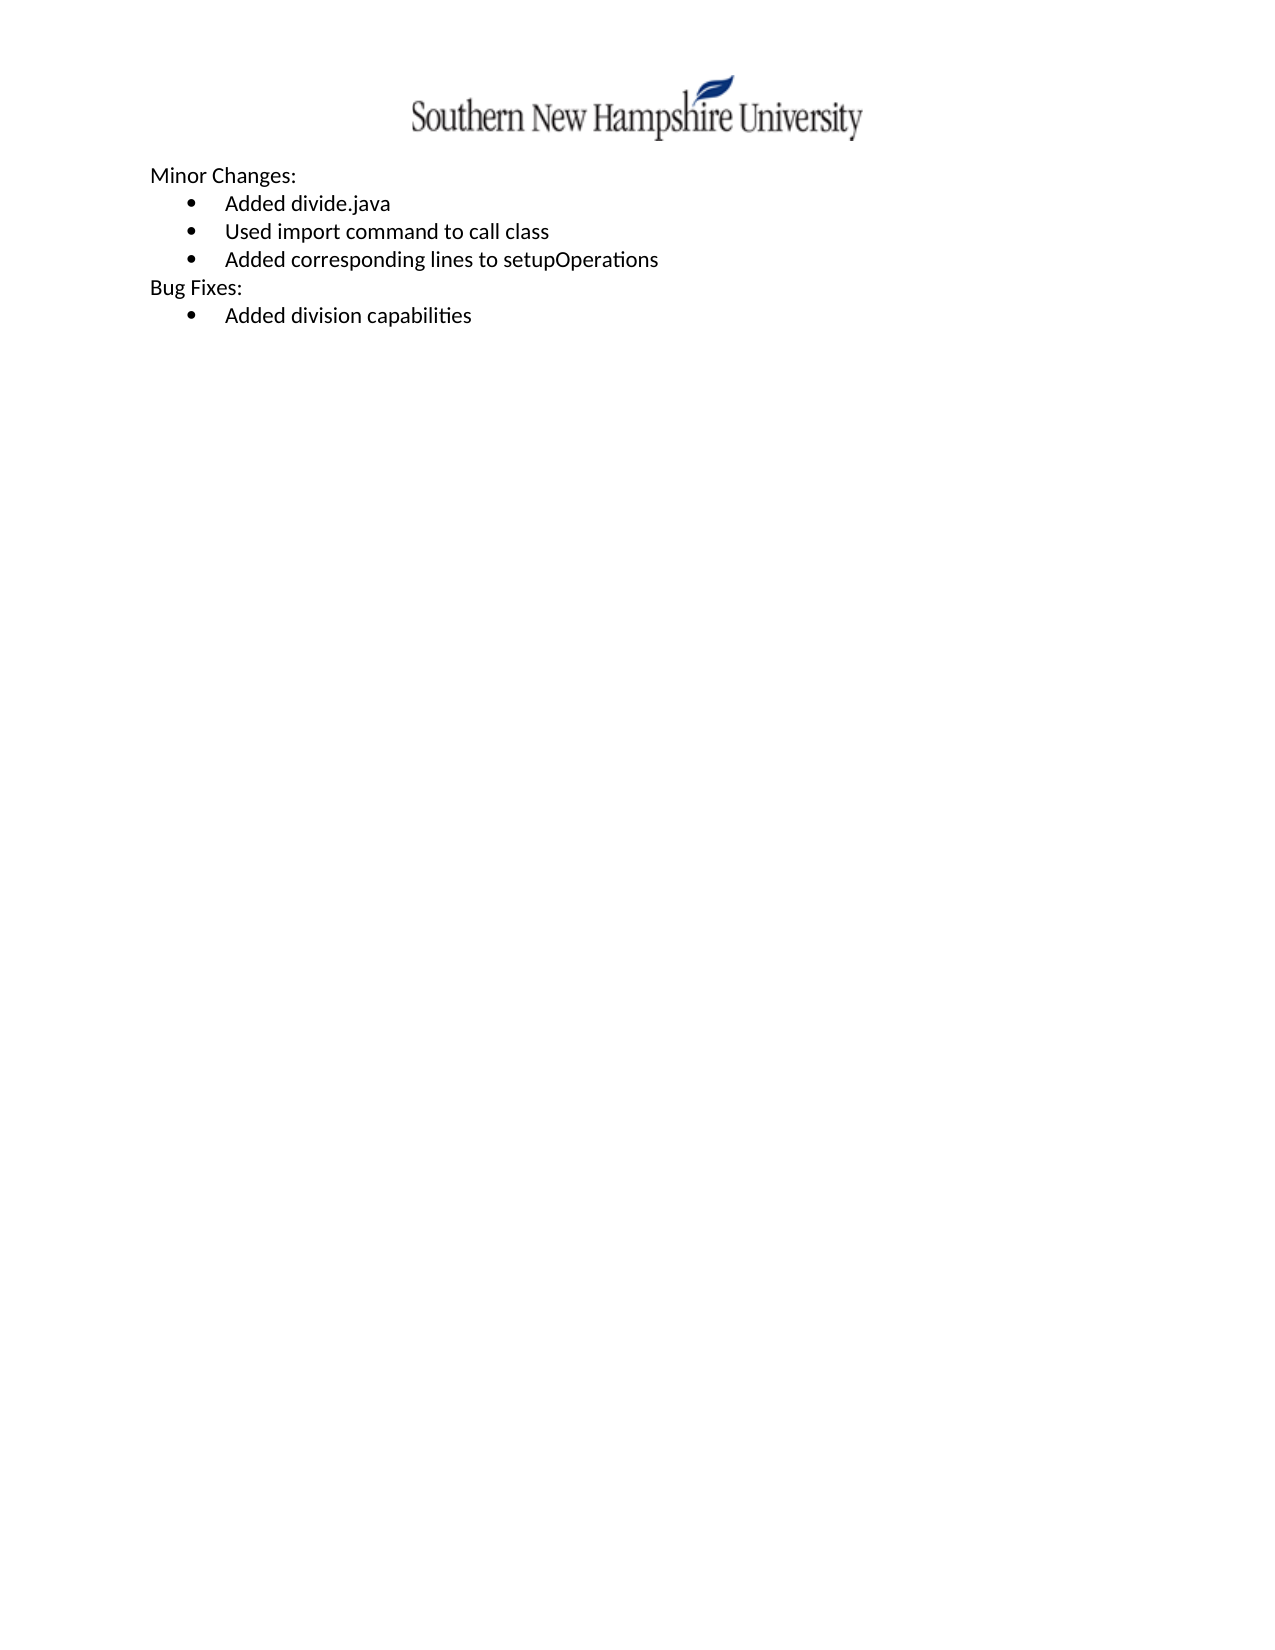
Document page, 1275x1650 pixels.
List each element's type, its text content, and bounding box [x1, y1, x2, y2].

picture [412, 75, 863, 141]
list Added divide.java [187, 189, 1125, 217]
list Added division capabilities [187, 302, 1125, 329]
subtitle Bug Fixes: [150, 273, 1125, 302]
subtitle Minor Changes: [150, 161, 1125, 189]
list Added corresponding lines to setupOperations [187, 246, 1125, 273]
list Used import command to call class [187, 217, 1125, 246]
